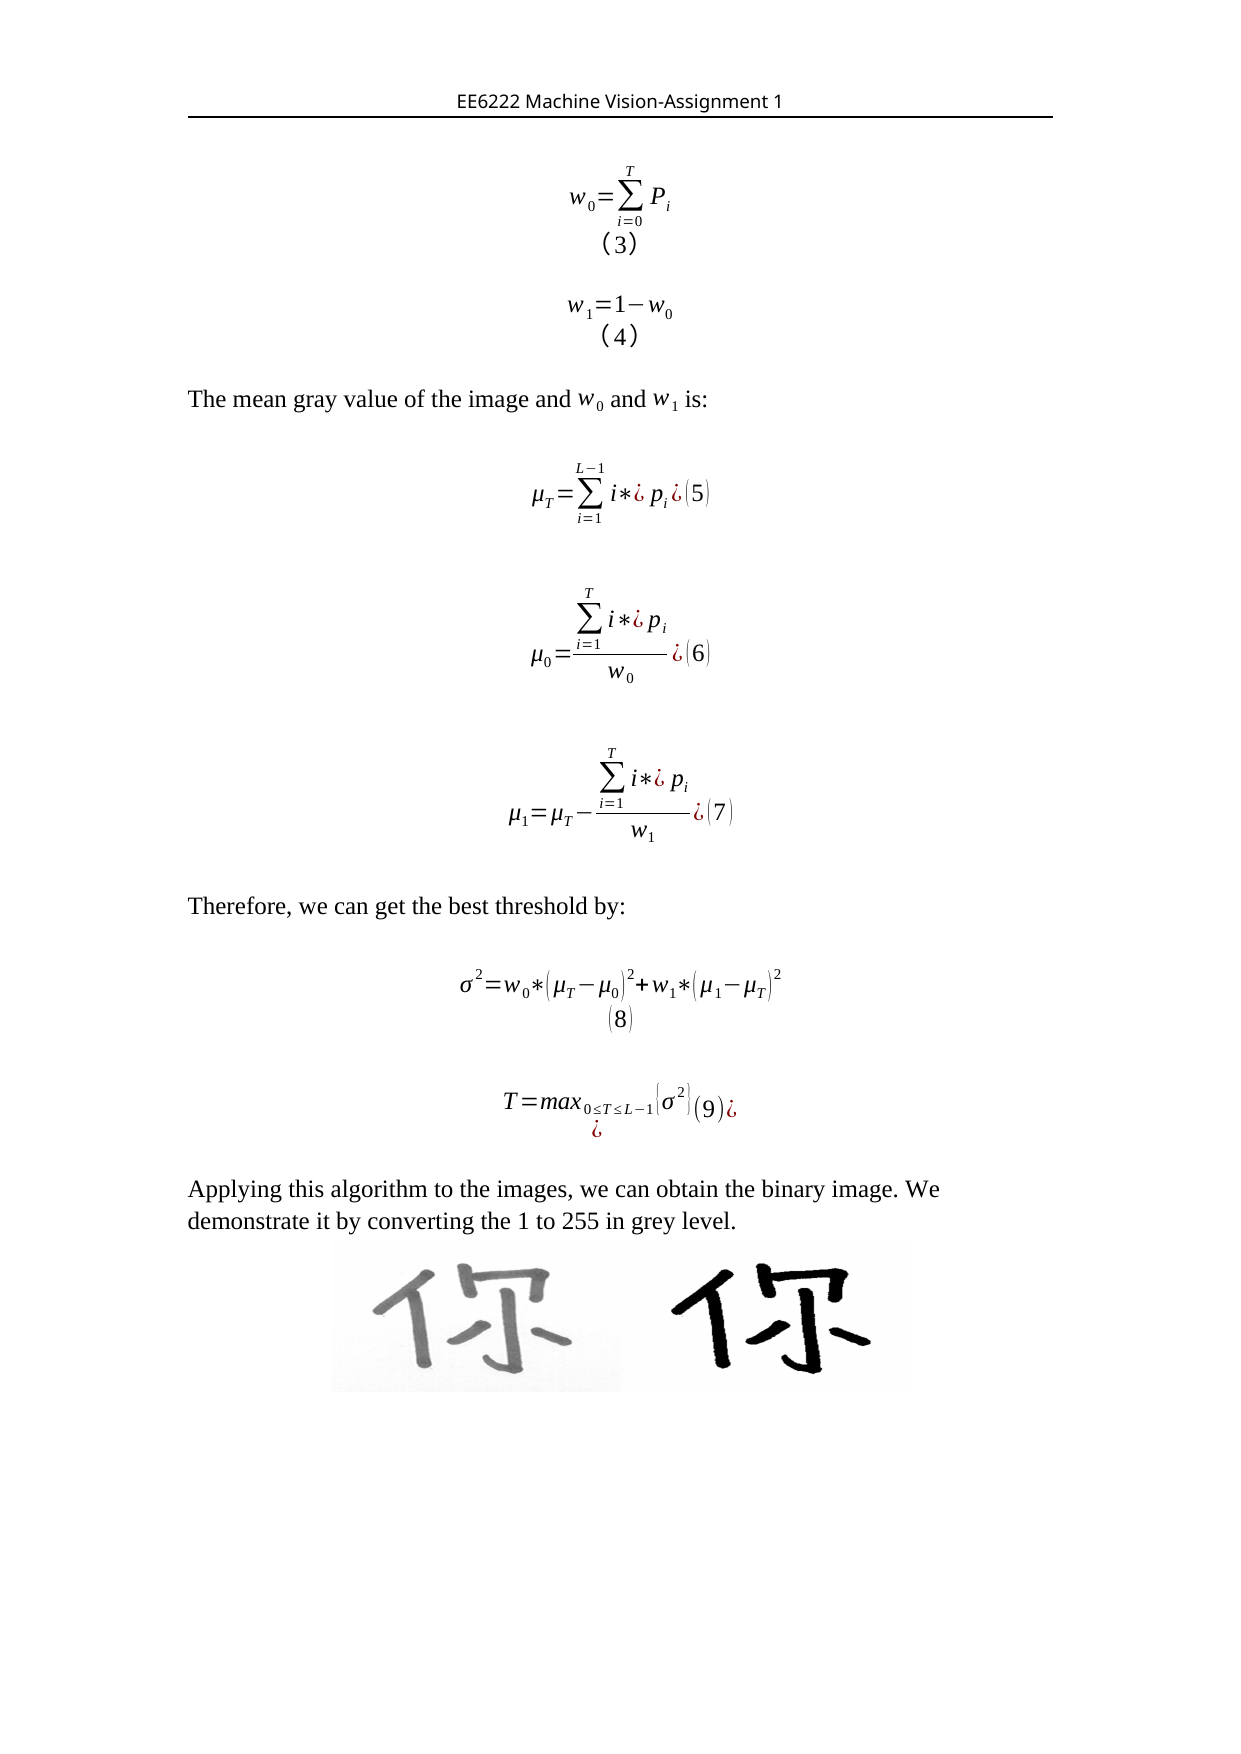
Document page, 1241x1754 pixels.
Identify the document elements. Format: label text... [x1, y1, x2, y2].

text Applying this algorithm to the images, we can obtain the binary image. We demonstrate it by converting the 1 to 255 in grey level. [187, 1172, 1053, 1237]
text The mean gray value of the image and and is: [187, 383, 1053, 415]
text Therefore, we can get the best threshold by: [187, 889, 1053, 922]
picture [331, 1237, 909, 1392]
